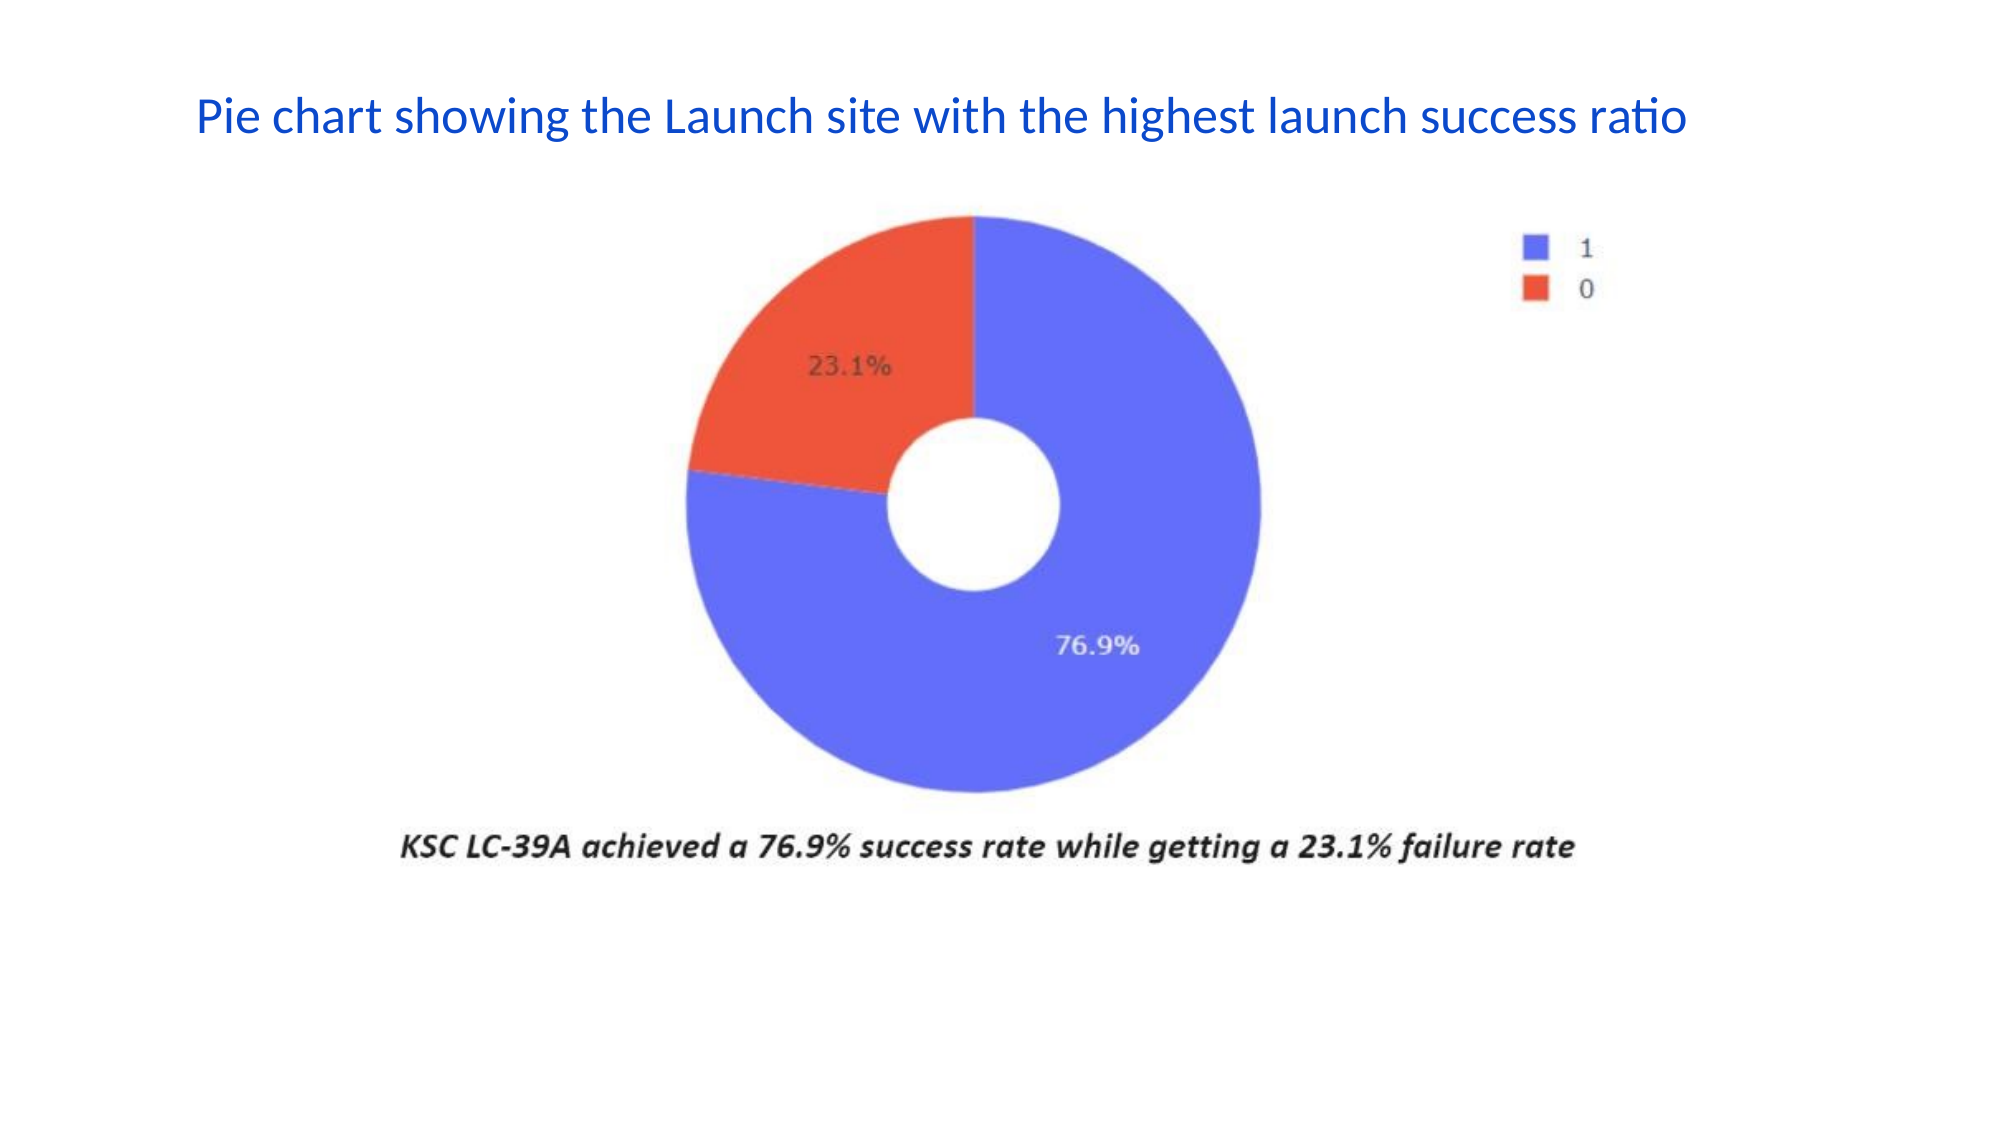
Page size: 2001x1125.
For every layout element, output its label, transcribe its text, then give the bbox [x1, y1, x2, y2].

text Pie chart showing the Launch site with the highest launch success ratio [196, 87, 1847, 145]
picture [348, 154, 1627, 883]
